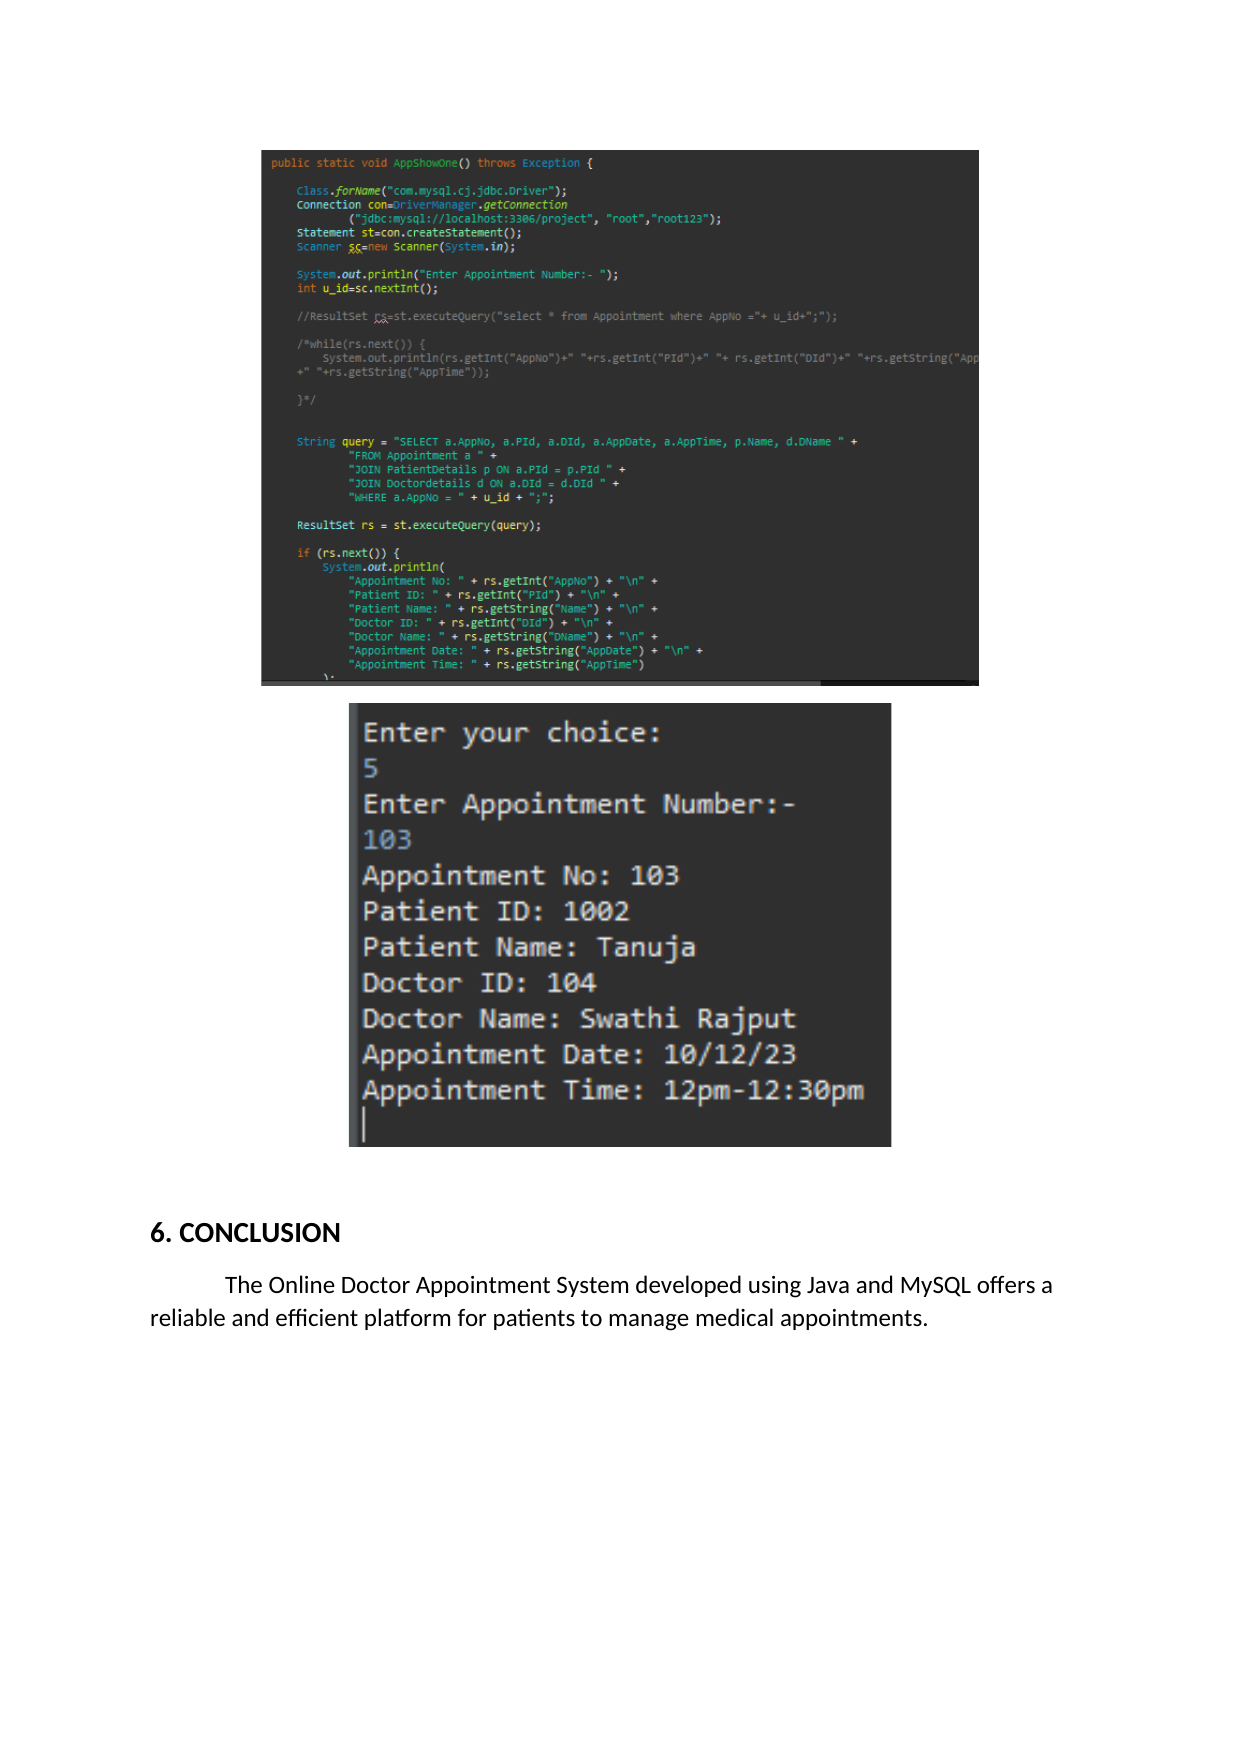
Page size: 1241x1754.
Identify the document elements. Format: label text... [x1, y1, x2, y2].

text The Online Doctor Appointment System developed using Java and MySQL offers a reliable and efficient platform for patients to manage medical appointments. [150, 1270, 1090, 1333]
picture [348, 703, 892, 1147]
text 6. CONCLUSION [150, 1214, 1090, 1250]
picture [261, 150, 979, 686]
